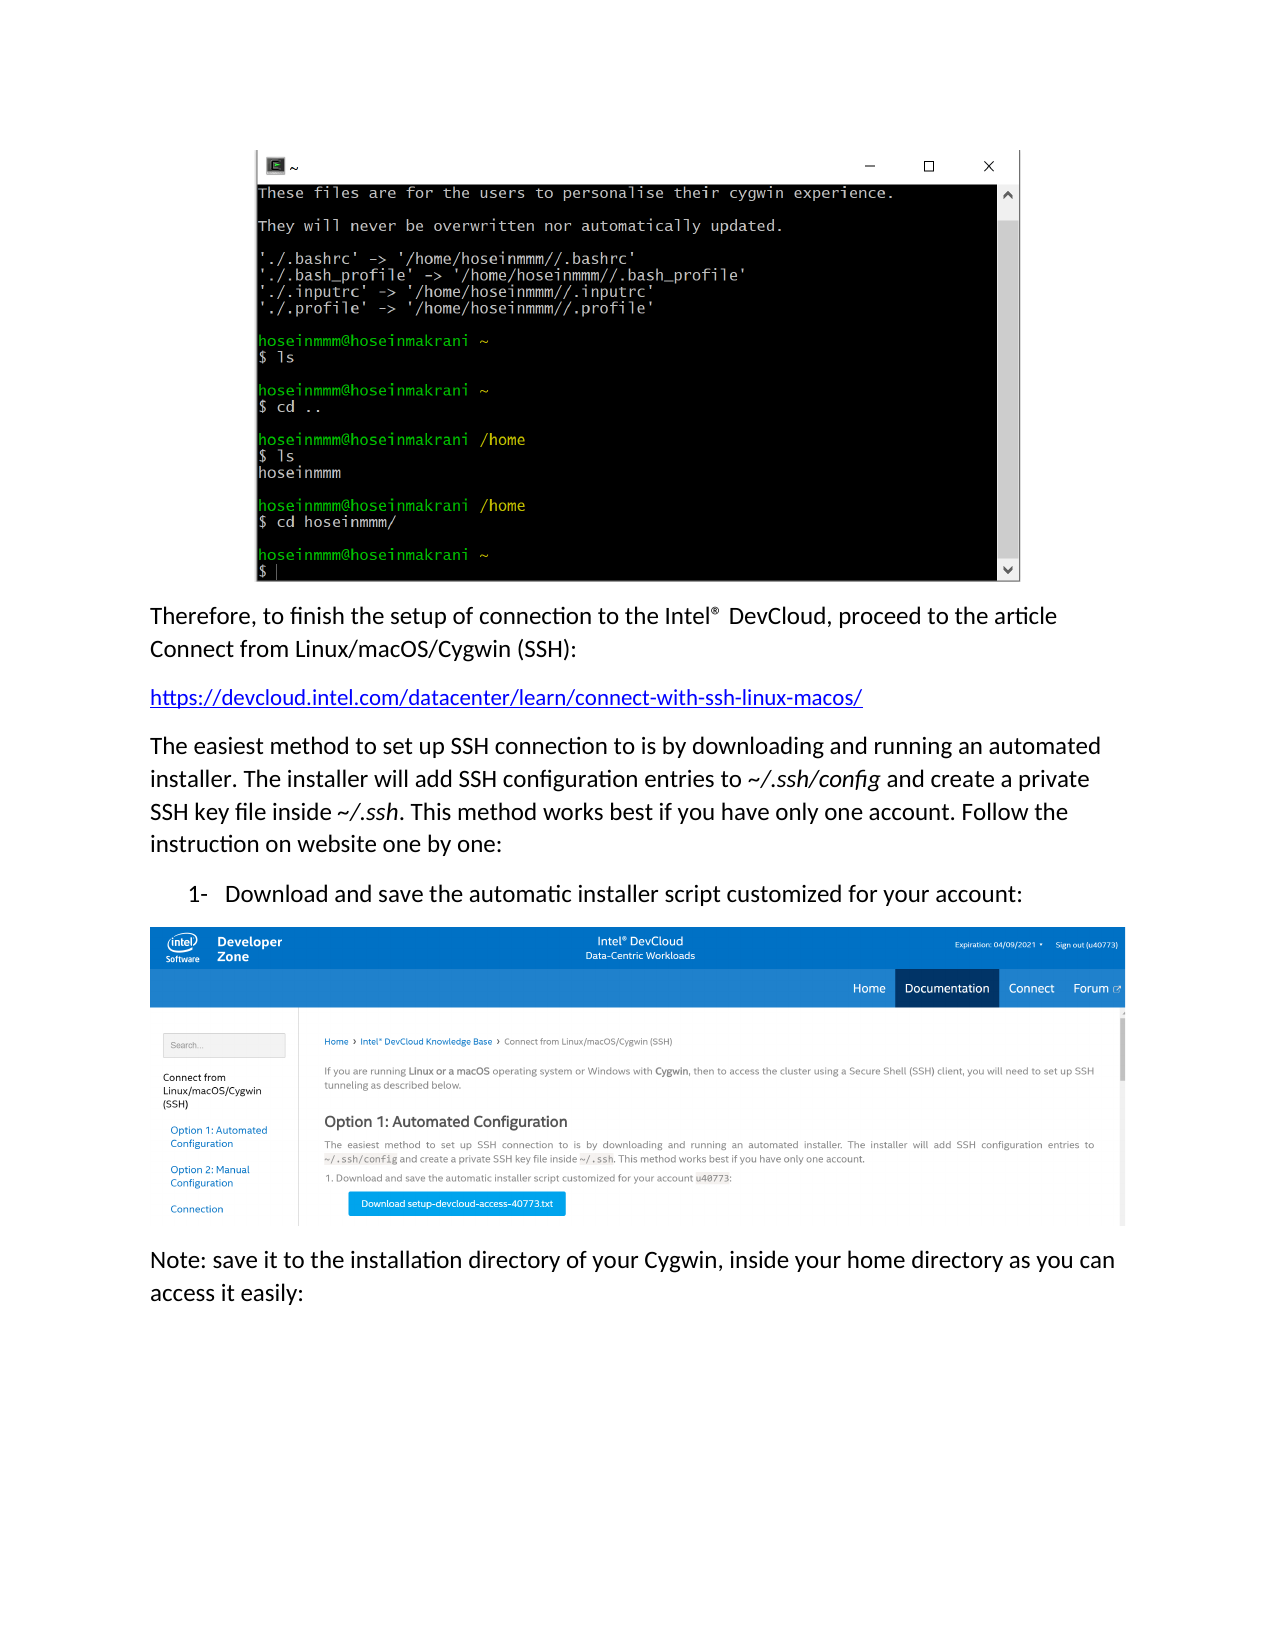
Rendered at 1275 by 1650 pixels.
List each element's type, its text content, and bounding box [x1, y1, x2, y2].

text https://devcloud.intel.com/datacenter/learn/connect-with-ssh-linux-macos/ [150, 683, 1125, 711]
text The easiest method to set up SSH connection to is by downloading and running an automated installer. The installer will add SSH configuration entries to ~/.ssh/config and create a private SSH key file inside ~/.ssh. This method works best if you have only one account. Follow the instruction on website one by one: [150, 730, 1125, 859]
text Therefore, to finish the setup of connection to the Intel® DevCloud, proceed to the article Connect from Linux/macOS/Cygwin (SSH): [150, 600, 1125, 664]
list Download and save the automatic installer script customized for your account: [187, 878, 1125, 909]
picture [150, 927, 1125, 1226]
text Note: save it to the installation directory of your Cygwin, inside your home directory as you can access it easily: [150, 1244, 1125, 1308]
picture [254, 150, 1021, 582]
